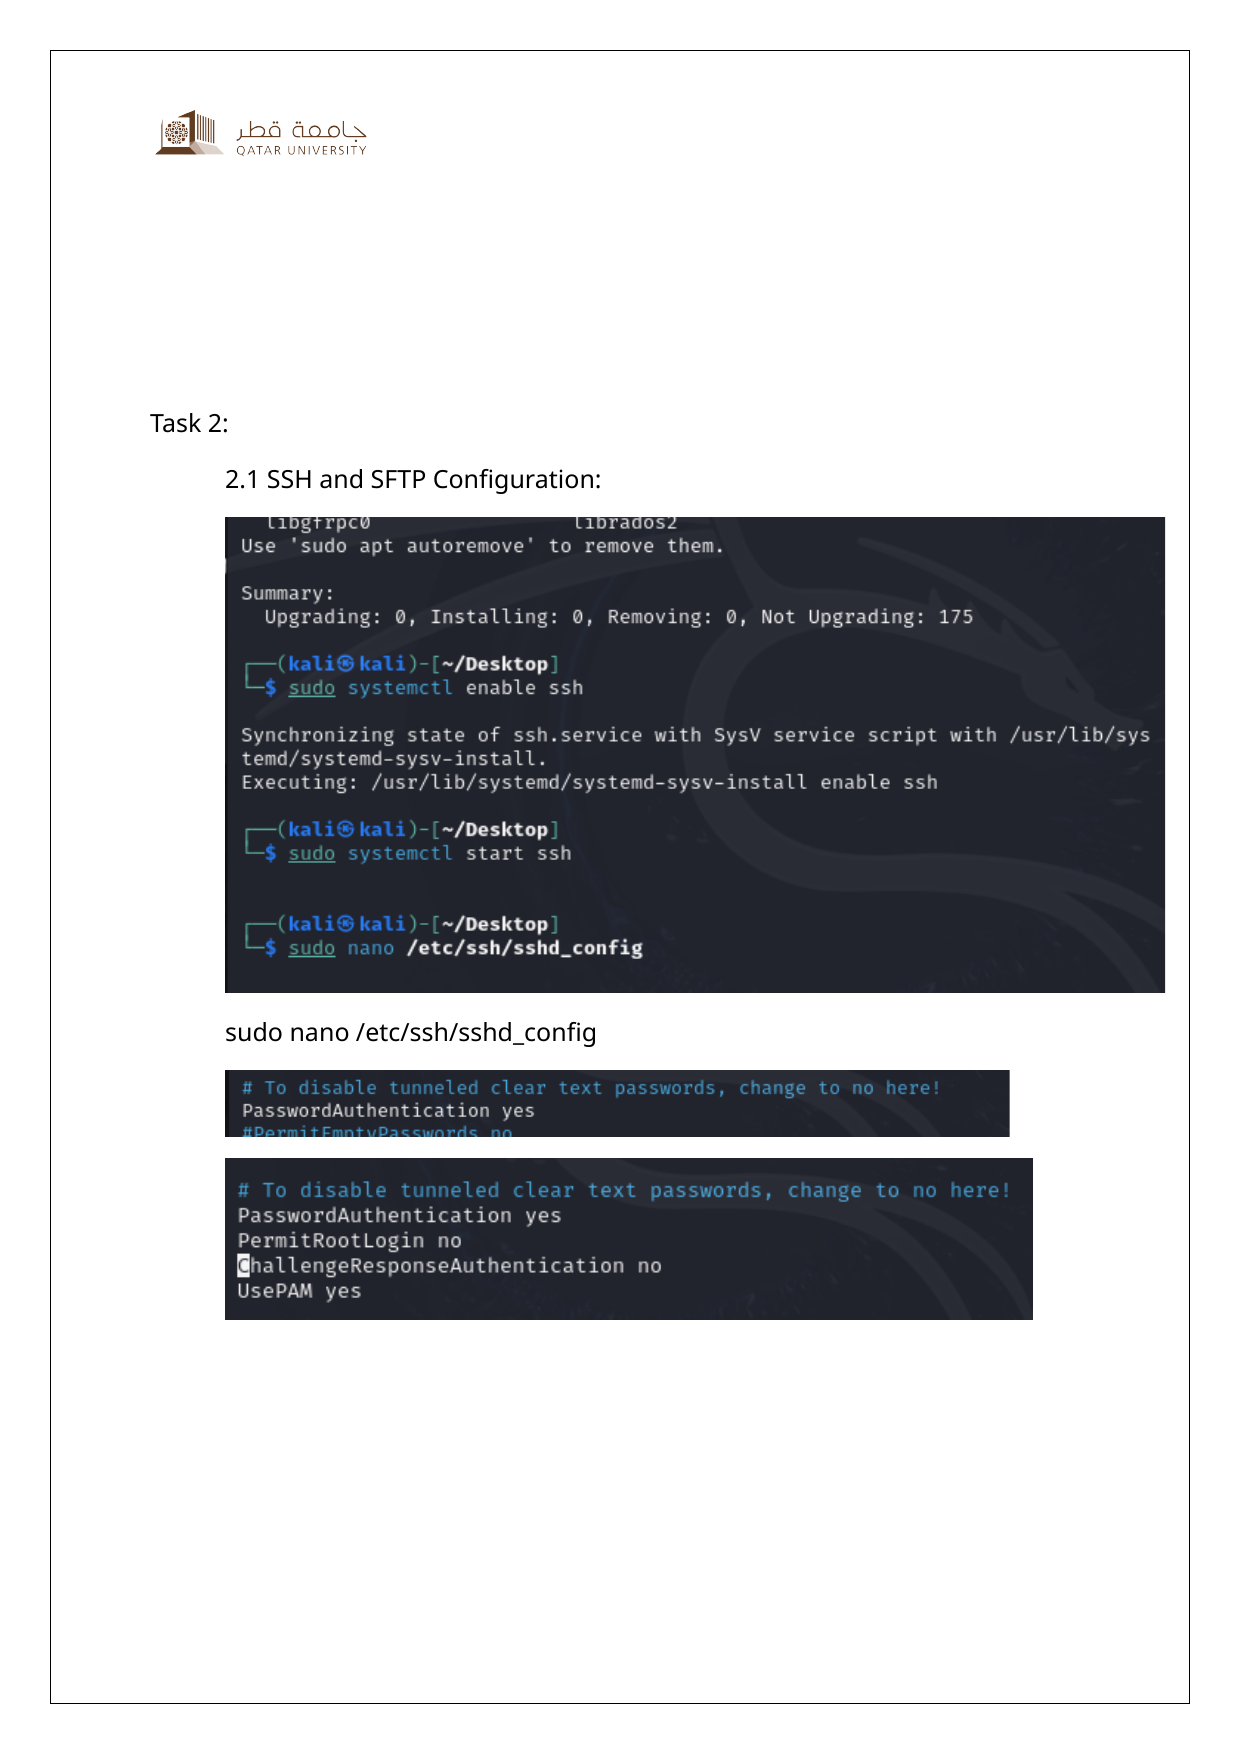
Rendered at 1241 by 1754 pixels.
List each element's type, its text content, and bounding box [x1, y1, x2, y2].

text 2.1 SSH and SFTP Configuration: [150, 462, 1090, 496]
text Task 2: [150, 406, 1090, 440]
picture [225, 517, 1166, 993]
picture [225, 1158, 1033, 1320]
picture [225, 1070, 1010, 1137]
picture [150, 75, 371, 183]
text sudo nano /etc/ssh/sshd_config [225, 1014, 1090, 1048]
